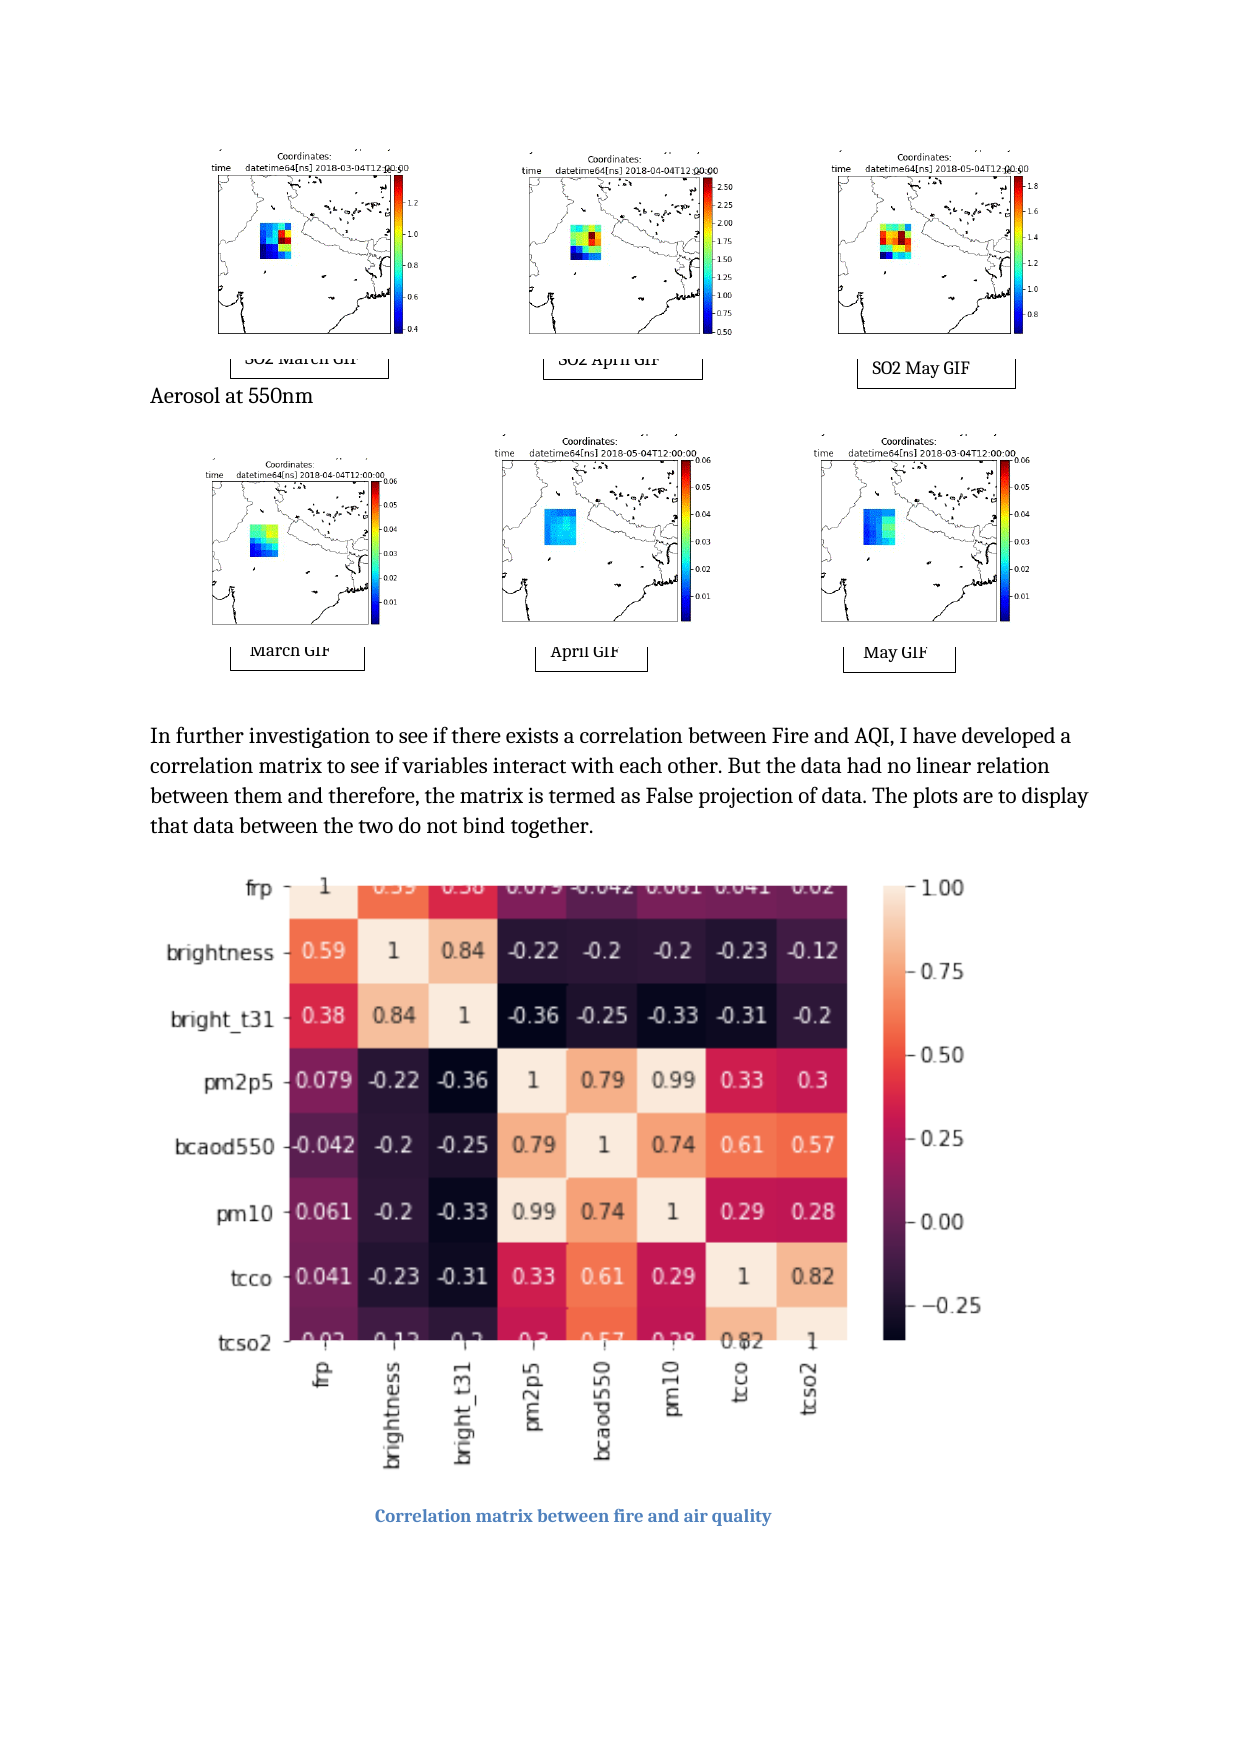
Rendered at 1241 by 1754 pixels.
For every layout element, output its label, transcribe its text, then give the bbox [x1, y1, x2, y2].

text Aerosol at 550nm [150, 383, 1090, 409]
text In further investigation to see if there exists a correlation between Fire and AQI, I have developed a correlation matrix to see if variables interact with each other. But the data had no linear relation between them and therefore, the matrix is termed as False projection of data. The plots are to display that data between the two do not bind together. [150, 722, 1090, 839]
picture [150, 149, 1082, 359]
picture [150, 434, 1070, 647]
text Correlation matrix between fire and air quality [300, 1505, 1090, 1527]
picture [150, 864, 998, 1481]
